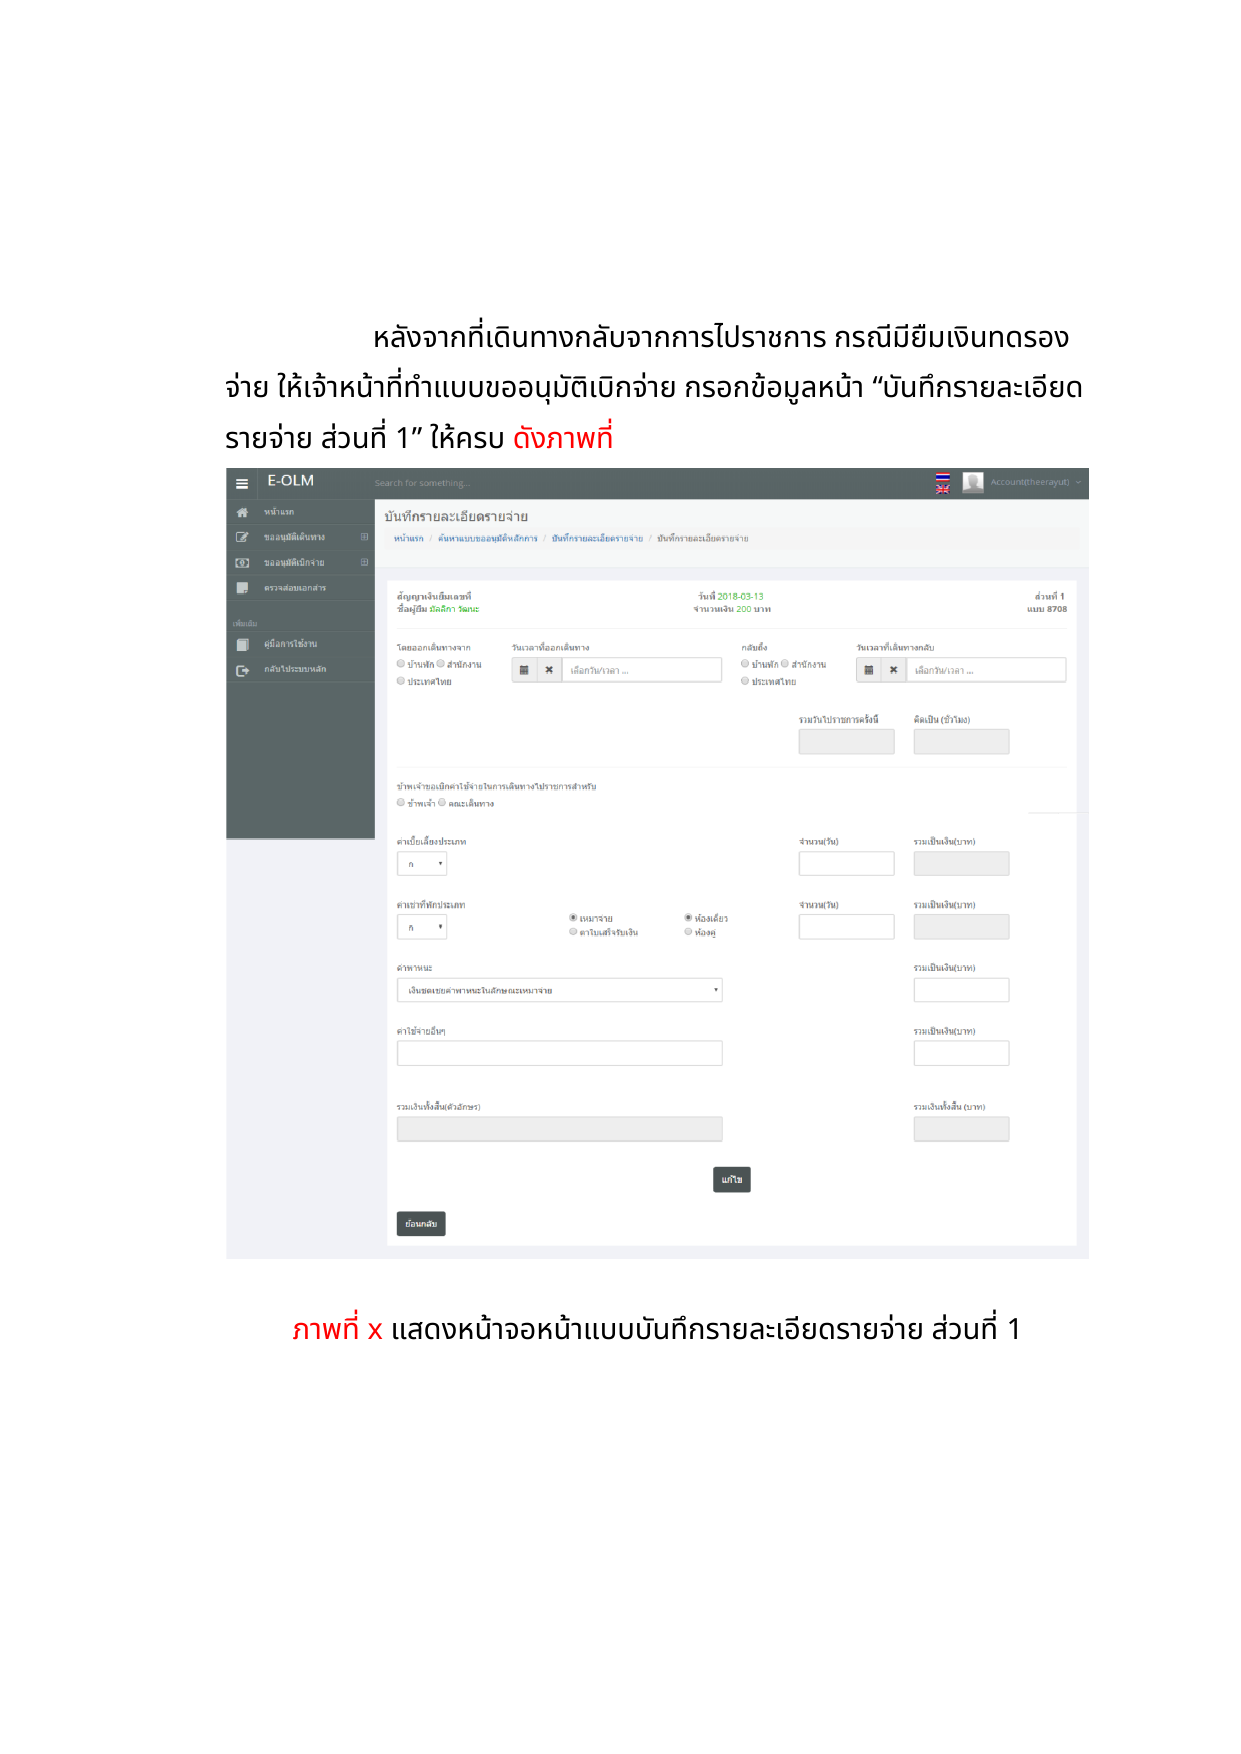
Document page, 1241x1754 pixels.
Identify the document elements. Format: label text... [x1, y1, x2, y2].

text ภาพที่ x แสดงหน้าจอหน้าแบบบันทึกรายละเอียดรายจ่าย ส่วนที่ 1 [225, 1309, 1090, 1353]
picture [226, 468, 1089, 1259]
text หลังจากที่เดินทางกลับจากการไปราชการ กรณีมียืมเงินทดรองจ่าย ให้เจ้าหน้าที่ทำแบบขออนุมัติเบิกจ่าย กรอกข้อมูลหน้า “บันทึกรายละเอียดรายจ่าย ส่วนที่ 1” ให้ครบ ดังภาพที่ [225, 316, 1090, 462]
